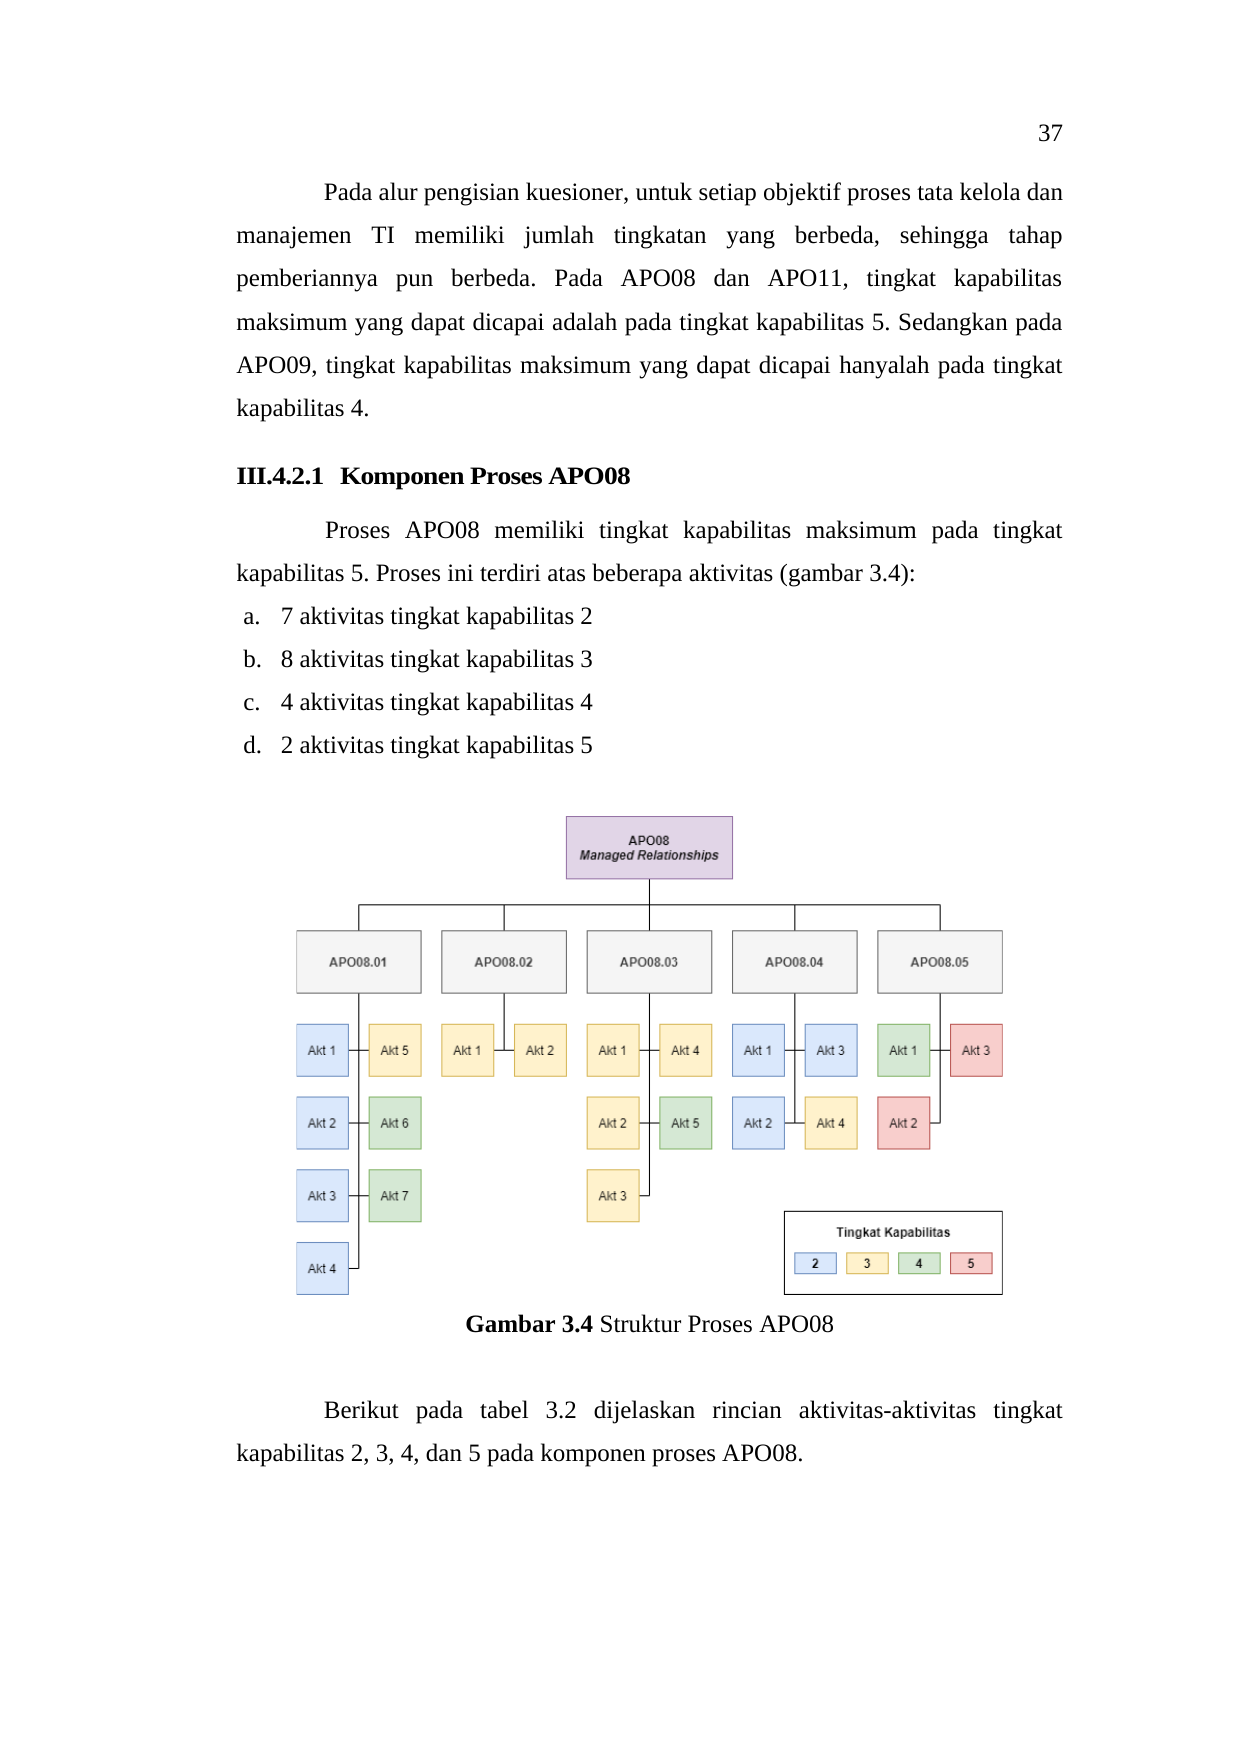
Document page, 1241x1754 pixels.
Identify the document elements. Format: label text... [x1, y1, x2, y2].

text Proses APO08 memiliki tingkat kapabilitas maksimum pada tingkat kapabilitas 5. Proses ini terdiri atas beberapa aktivitas (gambar 3.4): [236, 515, 1063, 587]
list 8 aktivitas tingkat kapabilitas 3 [243, 644, 1063, 673]
list 2 aktivitas tingkat kapabilitas 5 [243, 730, 1063, 759]
text Pada alur pengisian kuesioner, untuk setiap objektif proses tata kelola dan manajemen TI memiliki jumlah tingkatan yang berbeda, sehingga tahap pemberiannya pun berbeda. Pada APO08 dan APO11, tingkat kapabilitas maksimum yang dapat dicapai adalah pada tingkat kapabilitas 5. Sedangkan pada APO09, tingkat kapabilitas maksimum yang dapat dicapai hanyalah pada tingkat kapabilitas 4. [236, 177, 1063, 422]
picture [296, 816, 1003, 1295]
subtitle Komponen Proses APO08 [236, 461, 1063, 490]
text Berikut pada tabel 3.2 dijelaskan rincian aktivitas-aktivitas tingkat kapabilitas 2, 3, 4, dan 5 pada komponen proses APO08. [236, 1395, 1063, 1467]
list 7 aktivitas tingkat kapabilitas 2 [243, 601, 1063, 630]
list 4 aktivitas tingkat kapabilitas 4 [243, 687, 1063, 716]
text Gambar 3.4 Struktur Proses APO08 [236, 1309, 1063, 1338]
